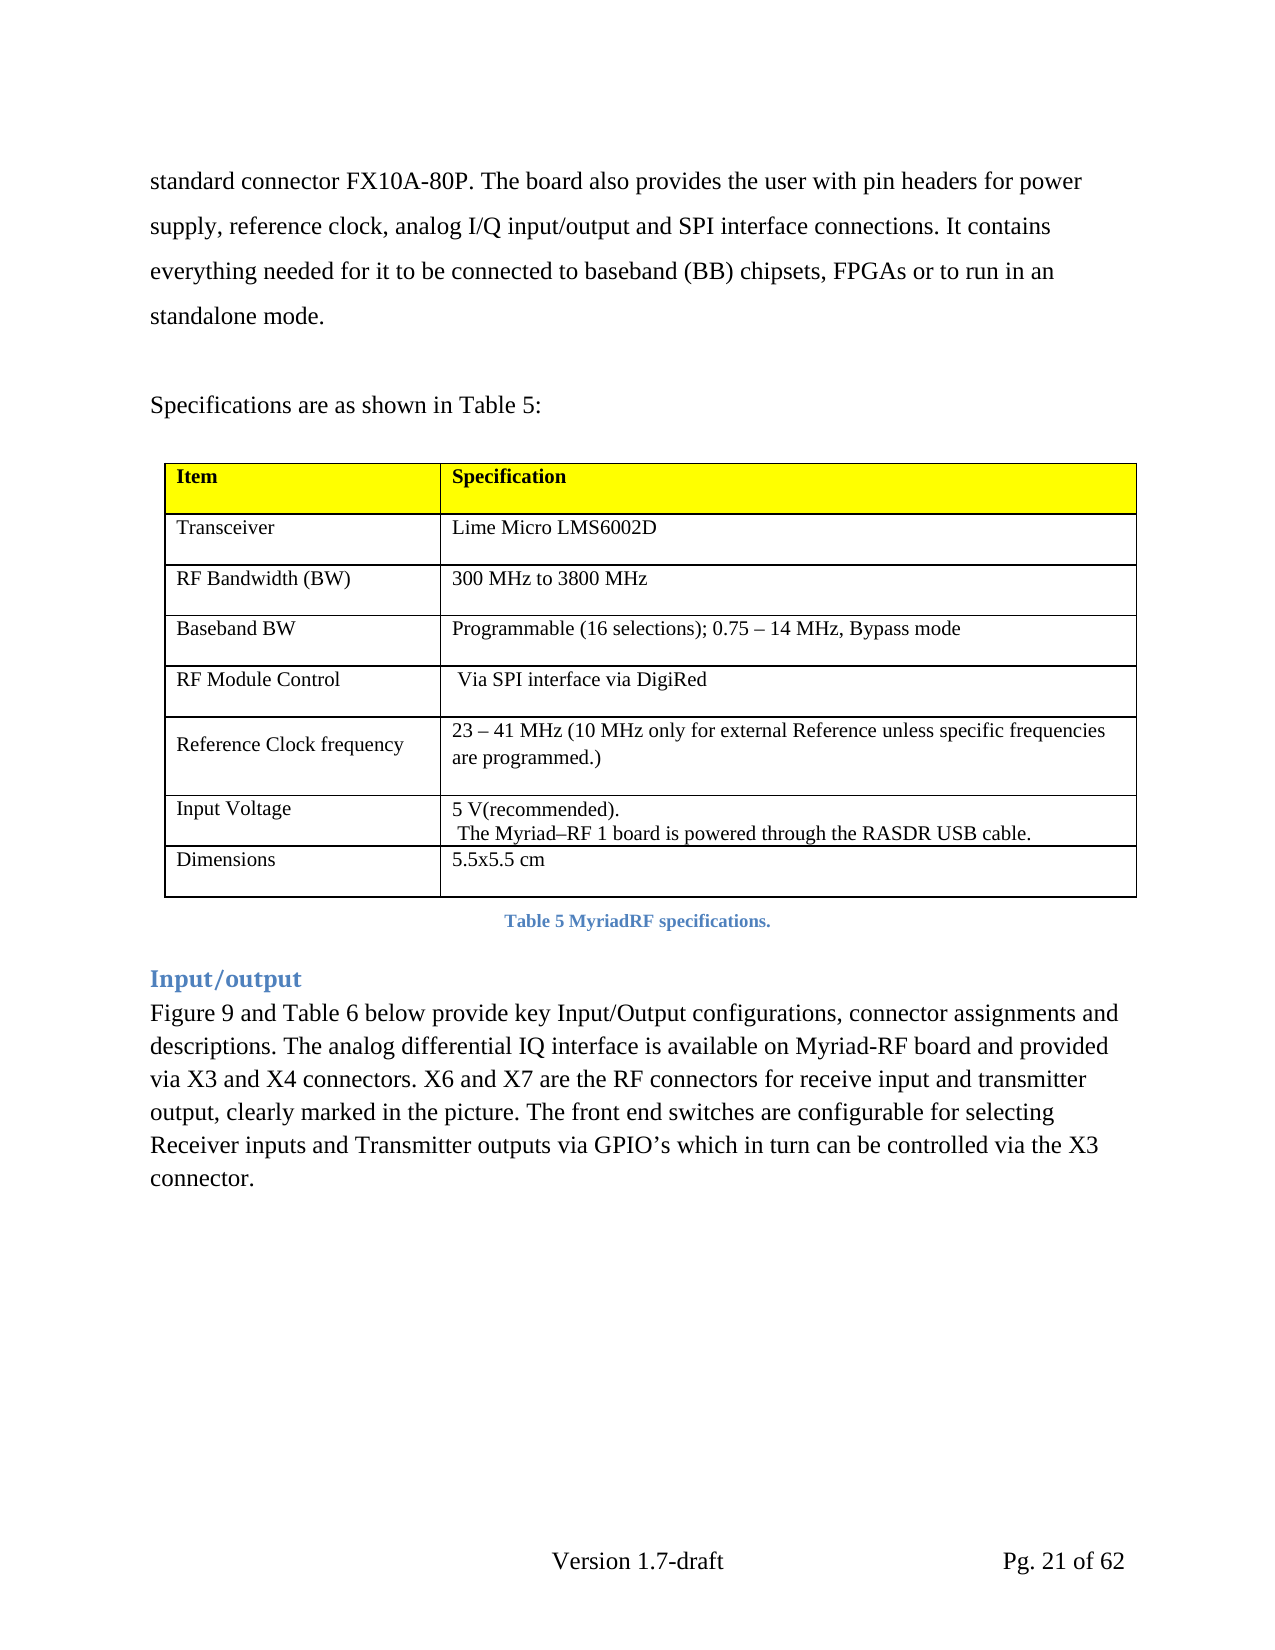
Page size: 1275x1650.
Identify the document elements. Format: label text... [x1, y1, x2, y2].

table_cell Programmable (16 selections); 0.75 – 14 MHz, Bypass mode [441, 616, 1136, 665]
text Specifications are as shown in Table 5: [150, 374, 1125, 419]
table_header Specification [441, 464, 1136, 513]
table_header Item [166, 464, 440, 513]
table_cell RF Module Control [166, 667, 440, 716]
table_cell Via SPI interface via DigiRed [441, 667, 1136, 716]
table_cell Transceiver [166, 515, 440, 564]
text Table MyriadRF specifications. [150, 910, 1125, 932]
table_cell RF Bandwidth (BW) [166, 566, 440, 615]
table_cell 23 – 41 MHz (10 MHz only for external Reference unless specific frequencies are programmed.) [441, 718, 1136, 794]
subtitle Input/output [150, 965, 1125, 994]
table_cell 5 V(recommended). The Myriad–RF 1 board is powered through the RASDR USB cable. [441, 796, 1136, 845]
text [150, 150, 1125, 330]
text Figure 5 and Table 6 below provide key Input/Output configurations, connector assignments and descriptions. The analog differential IQ interface is available on Myriad-RF board and provided via X3 and X4 connectors. X6 and X7 are the RF connectors for receive input and transmitter output, clearly marked in the picture. The front end switches are configurable for selecting Receiver inputs and Transmitter outputs via GPIO’s which in turn can be controlled via the X3 connector. [150, 998, 1125, 1192]
table_cell 5.5x5.5 cm [441, 847, 1136, 896]
table_cell 300 MHz to 3800 MHz [441, 566, 1136, 615]
table_cell Baseband BW [166, 616, 440, 665]
table_cell Lime Micro LMS6002D [441, 515, 1136, 564]
table_cell Reference Clock frequency [166, 718, 440, 794]
table_cell Input Voltage [166, 796, 440, 845]
table_cell Dimensions [166, 847, 440, 896]
